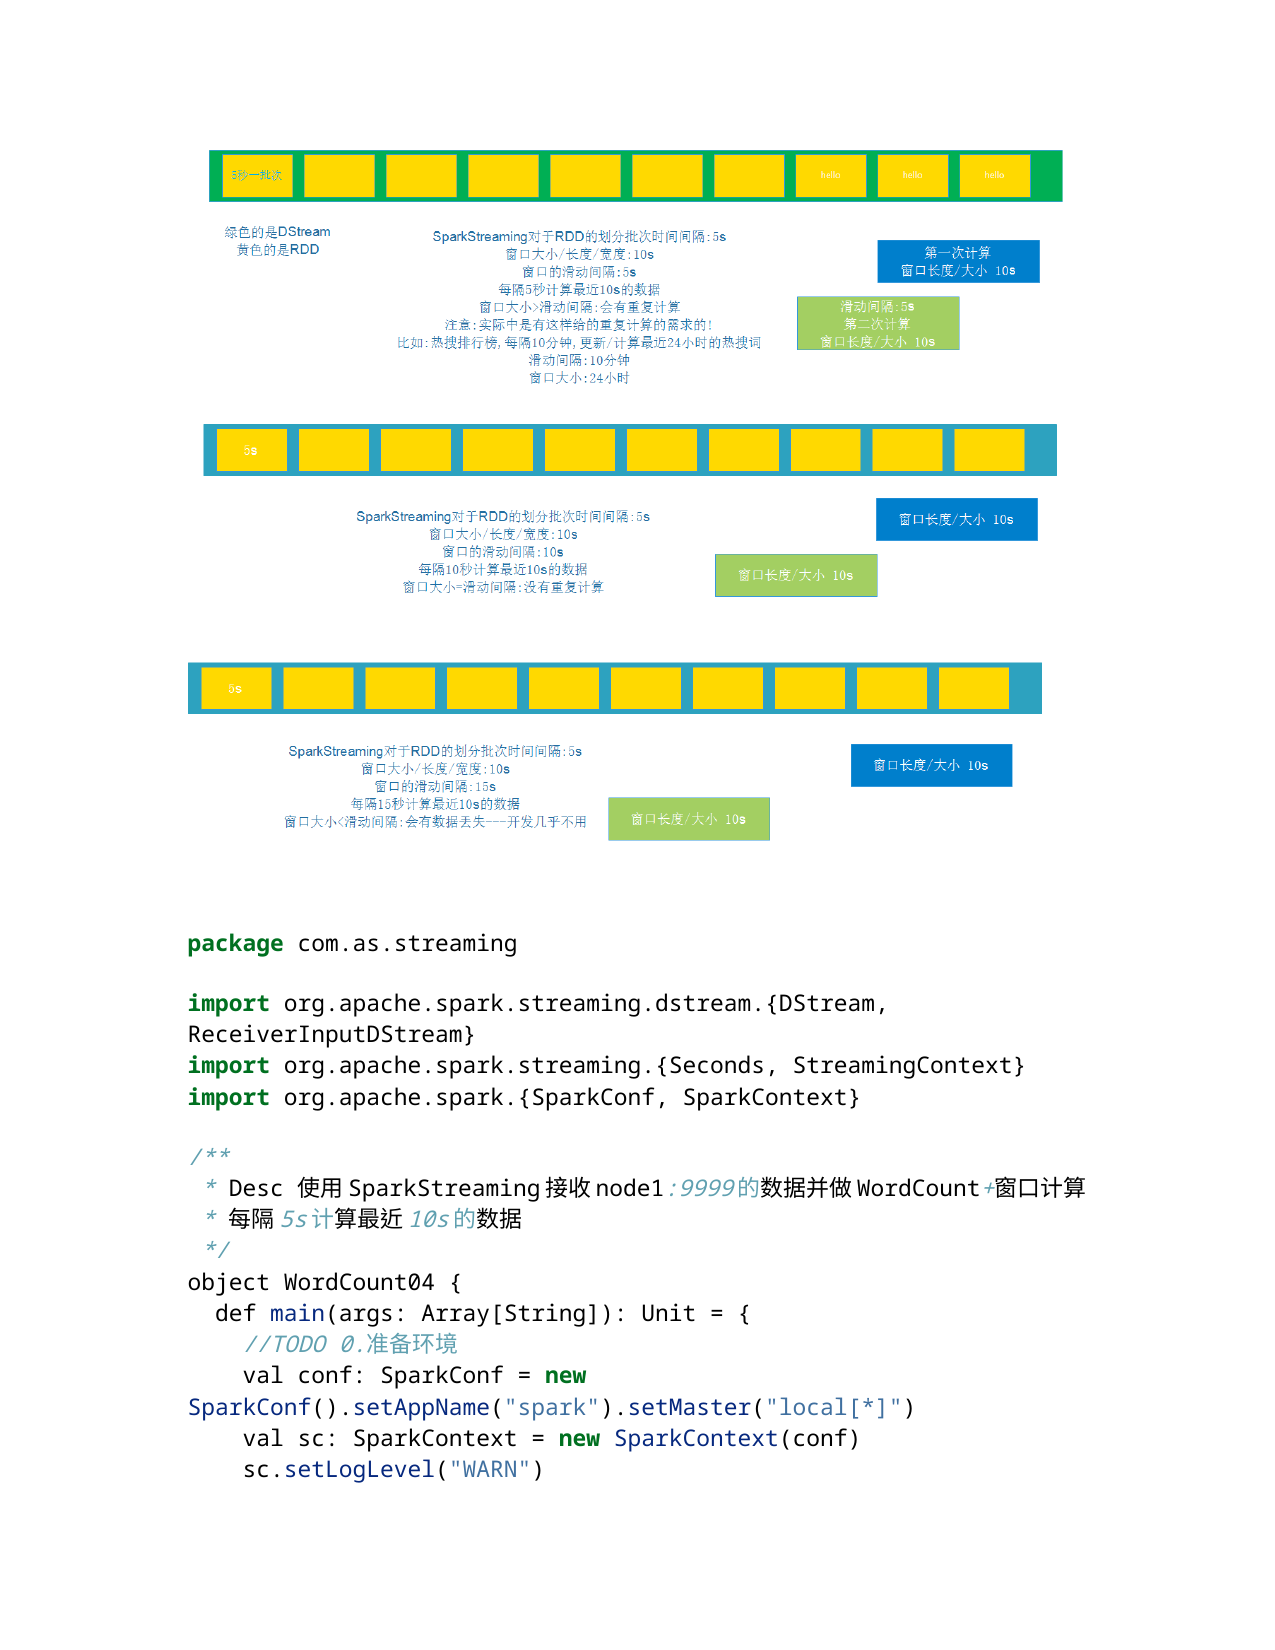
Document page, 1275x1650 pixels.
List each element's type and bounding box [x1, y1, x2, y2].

text [187, 927, 1087, 1484]
picture [187, 150, 1063, 865]
